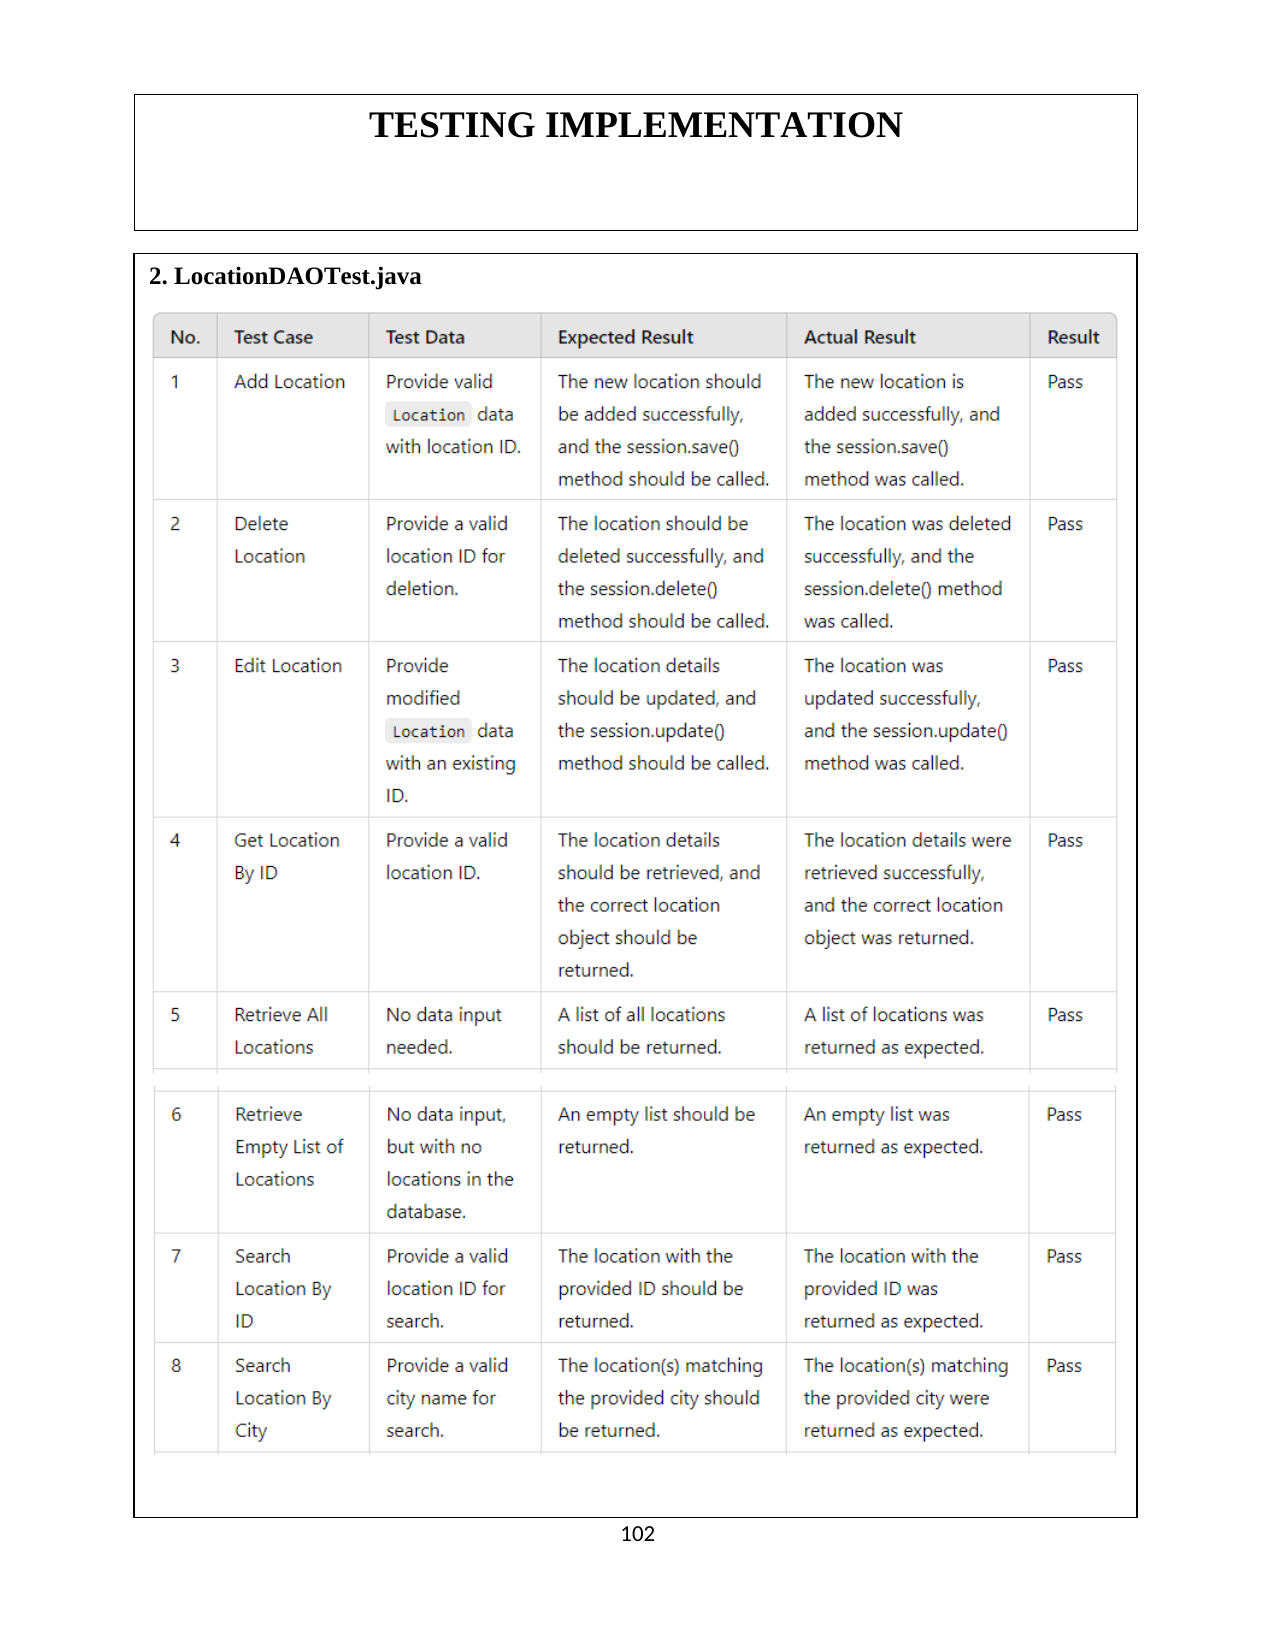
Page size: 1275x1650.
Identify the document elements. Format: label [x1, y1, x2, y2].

picture [148, 1086, 1121, 1455]
picture [148, 304, 1121, 1073]
